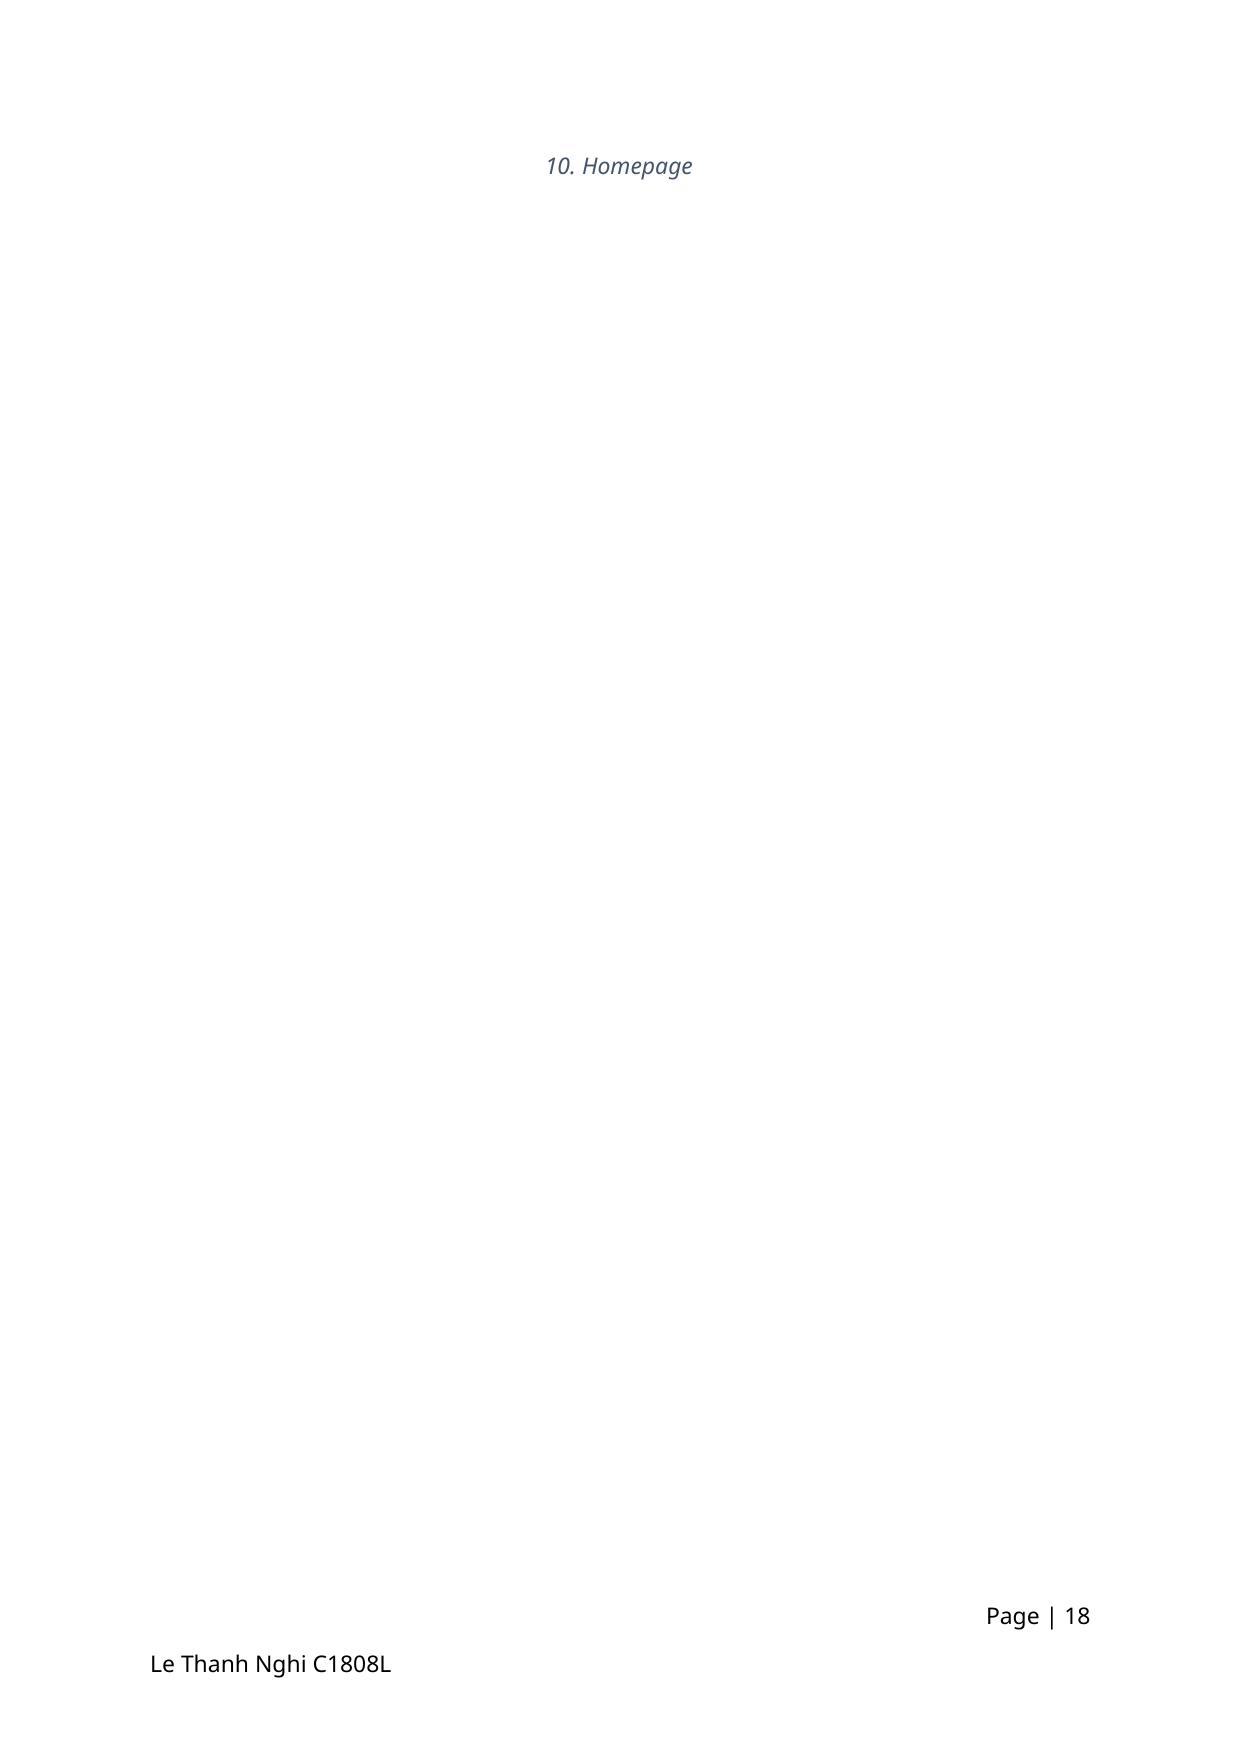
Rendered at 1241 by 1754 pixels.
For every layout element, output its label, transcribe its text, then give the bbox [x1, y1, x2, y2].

text 10. Homepage [150, 150, 1090, 181]
